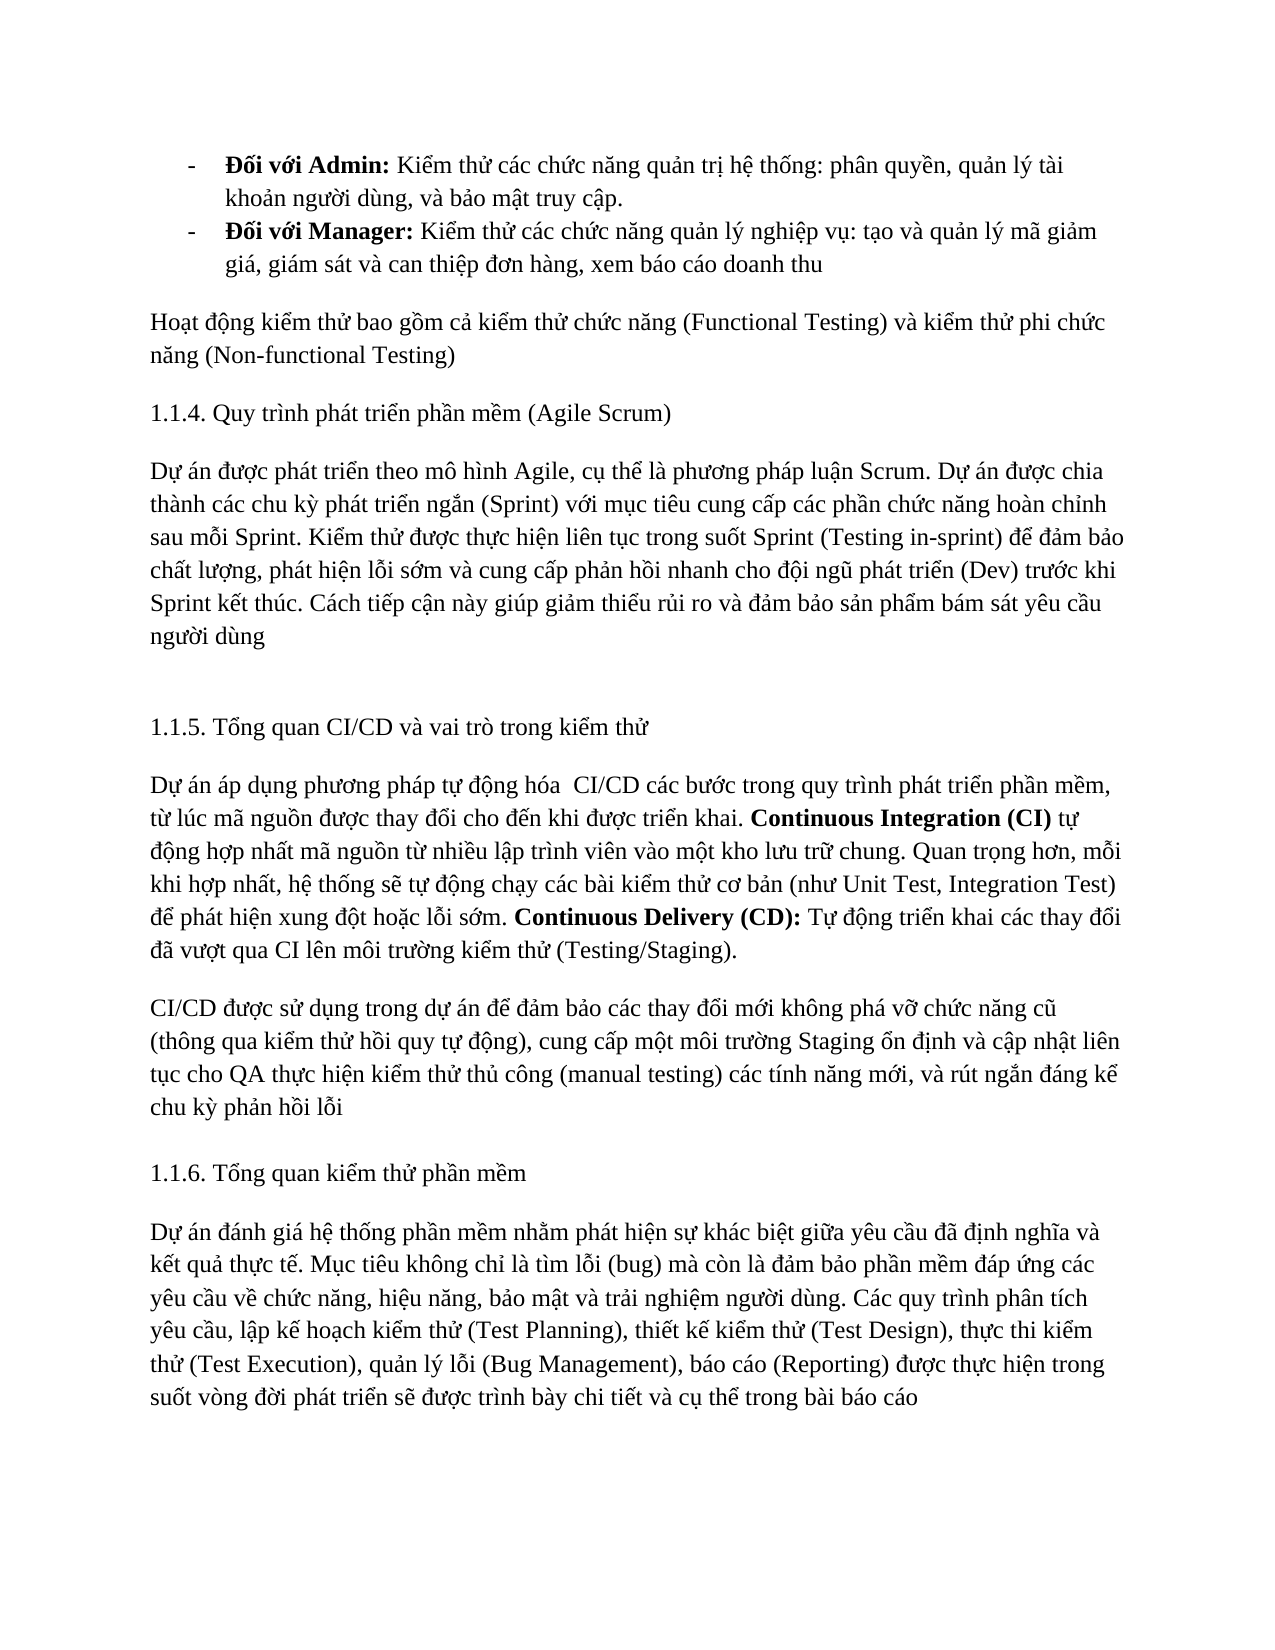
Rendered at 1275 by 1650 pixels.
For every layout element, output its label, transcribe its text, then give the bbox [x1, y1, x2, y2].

text Hoạt động kiểm thử bao gồm cả kiểm thử chức năng (Functional Testing) và kiểm thử phi chức năng (Non-functional Testing) [150, 307, 1125, 369]
text 1.1.4. Quy trình phát triển phần mềm (Agile Scrum) [150, 398, 1125, 427]
text Dự án đánh giá hệ thống phần mềm nhằm phát hiện sự khác biệt giữa yêu cầu đã định nghĩa và kết quả thực tế. Mục tiêu không chỉ là tìm lỗi (bug) mà còn là đảm bảo phần mềm đáp ứng các yêu cầu về chức năng, hiệu năng, bảo mật và trải nghiệm người dùng. Các quy trình phân tích yêu cầu, lập kế hoạch kiểm thử (Test Planning), thiết kế kiểm thử (Test Design), thực thi kiểm thử (Test Execution), quản lý lỗi (Bug Management), báo cáo (Reporting) được thực hiện trong suốt vòng đời phát triển sẽ được trình bày chi tiết và cụ thể trong bài báo cáo [150, 1217, 1125, 1410]
list Đối với Manager: Kiểm thử các chức năng quản lý nghiệp vụ: tạo và quản lý mã giảm giá, giám sát và can thiệp đơn hàng, xem báo cáo doanh thu [187, 216, 1125, 278]
text Dự án được phát triển theo mô hình Agile, cụ thể là phương pháp luận Scrum. Dự án được chia thành các chu kỳ phát triển ngắn (Sprint) với mục tiêu cung cấp các phần chức năng hoàn chỉnh sau mỗi Sprint. Kiểm thử được thực hiện liên tục trong suốt Sprint (Testing in-sprint) để đảm bảo chất lượng, phát hiện lỗi sớm và cung cấp phản hồi nhanh cho đội ngũ phát triển (Dev) trước khi Sprint kết thúc. Cách tiếp cận này giúp giảm thiểu rủi ro và đảm bảo sản phẩm bám sát yêu cầu người dùng [150, 456, 1125, 650]
text 1.1.5. Tổng quan CI/CD và vai trò trong kiểm thử [150, 679, 1125, 741]
text Dự án áp dụng phương pháp tự động hóa CI/CD các bước trong quy trình phát triển phần mềm, từ lúc mã nguồn được thay đổi cho đến khi được triển khai. Continuous Integration (CI) tự động hợp nhất mã nguồn từ nhiều lập trình viên vào một kho lưu trữ chung. Quan trọng hơn, mỗi khi hợp nhất, hệ thống sẽ tự động chạy các bài kiểm thử cơ bản (như Unit Test, Integration Test) để phát hiện xung đột hoặc lỗi sớm. Continuous Delivery (CD): Tự động triển khai các thay đổi đã vượt qua CI lên môi trường kiểm thử (Testing/Staging). [150, 770, 1125, 964]
list Đối với Admin: Kiểm thử các chức năng quản trị hệ thống: phân quyền, quản lý tài khoản người dùng, và bảo mật truy cập. [187, 150, 1125, 212]
text CI/CD được sử dụng trong dự án để đảm bảo các thay đổi mới không phá vỡ chức năng cũ (thông qua kiểm thử hồi quy tự động), cung cấp một môi trường Staging ổn định và cập nhật liên tục cho QA thực hiện kiểm thử thủ công (manual testing) các tính năng mới, và rút ngắn đáng kể chu kỳ phản hồi lỗi 1.1.6. Tổng quan kiểm thử phần mềm [150, 993, 1125, 1187]
